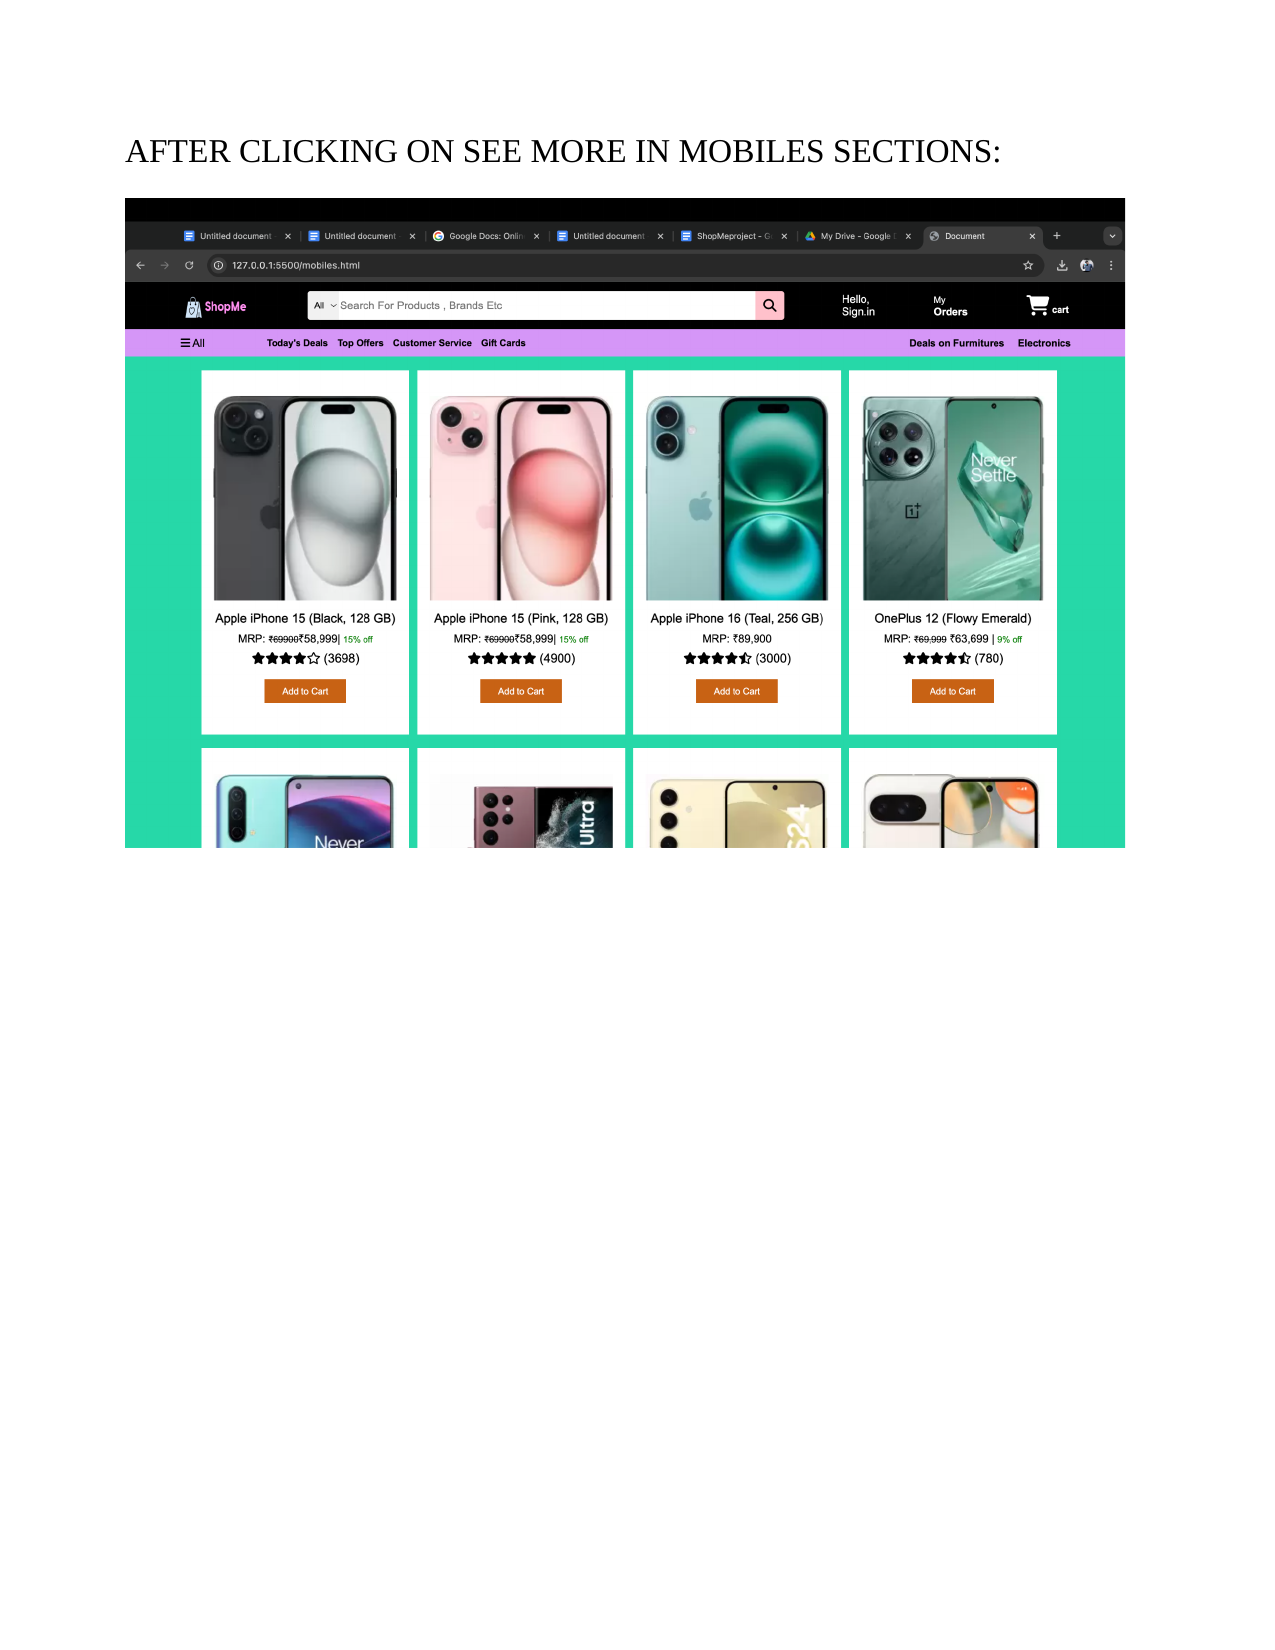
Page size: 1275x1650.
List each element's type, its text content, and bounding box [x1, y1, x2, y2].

text AFTER CLICKING ON SEE MORE IN MOBILES SECTIONS: [125, 131, 1125, 198]
picture [125, 198, 1125, 848]
